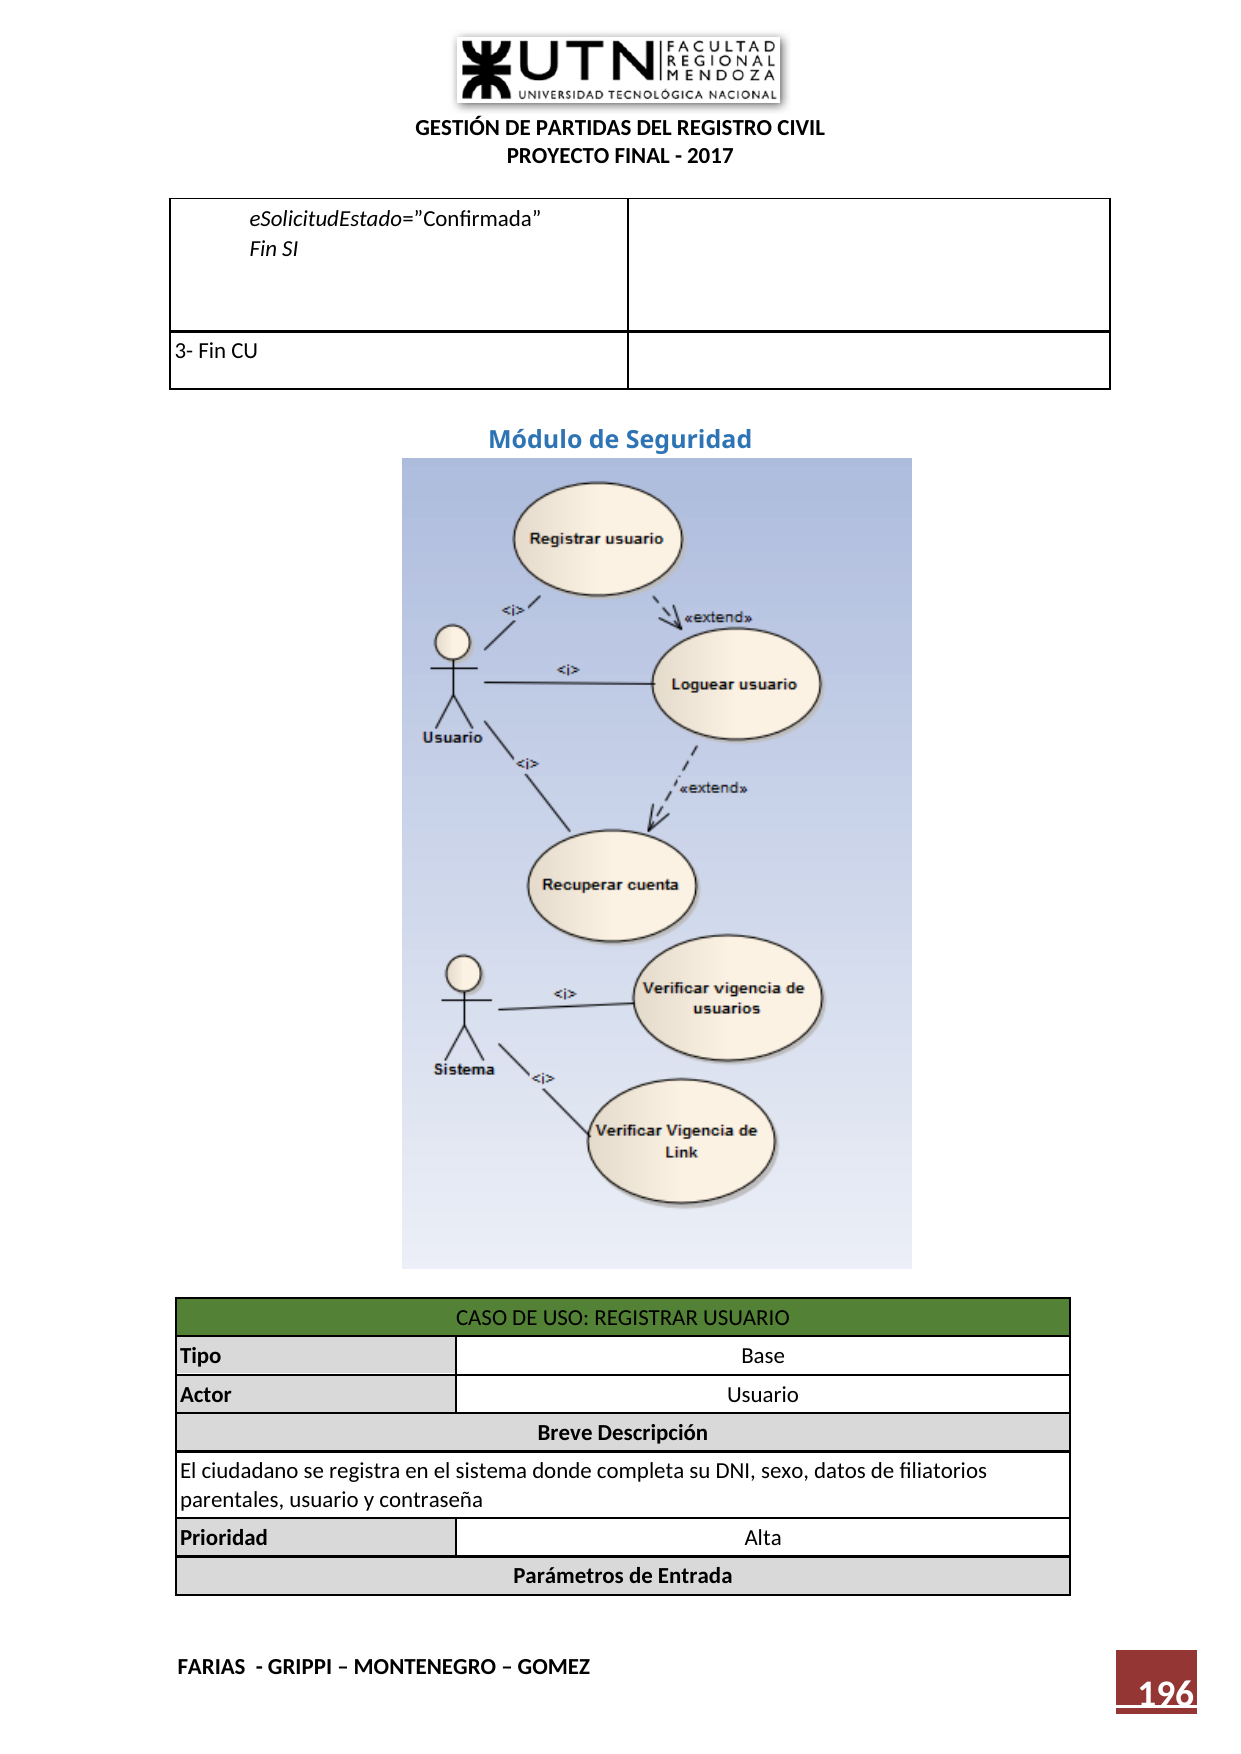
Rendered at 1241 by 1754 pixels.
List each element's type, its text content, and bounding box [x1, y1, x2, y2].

table_cell Actor [177, 1376, 455, 1412]
picture [402, 458, 912, 1269]
table_cell [629, 333, 1109, 388]
table_cell Usuario [457, 1376, 1069, 1412]
table_cell Base [457, 1337, 1069, 1373]
subtitle Módulo de Seguridad [177, 422, 1063, 456]
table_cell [171, 199, 627, 330]
table_cell Parámetros de Entrada [177, 1558, 1069, 1594]
table_cell [629, 199, 1109, 330]
table_cell Tipo [177, 1337, 455, 1373]
table_cell Alta [457, 1519, 1069, 1555]
table_header CASO DE USO: REGISTRAR USUARIO [177, 1299, 1069, 1335]
table_cell Prioridad [177, 1519, 455, 1555]
picture [449, 29, 791, 114]
table_cell Breve Descripción [177, 1414, 1069, 1450]
table_cell El ciudadano se registra en el sistema donde completa su DNI, sexo, datos de filiatorios parentales, usuario y contraseña [177, 1453, 1069, 1517]
table_cell 3- Fin CU [171, 333, 627, 388]
